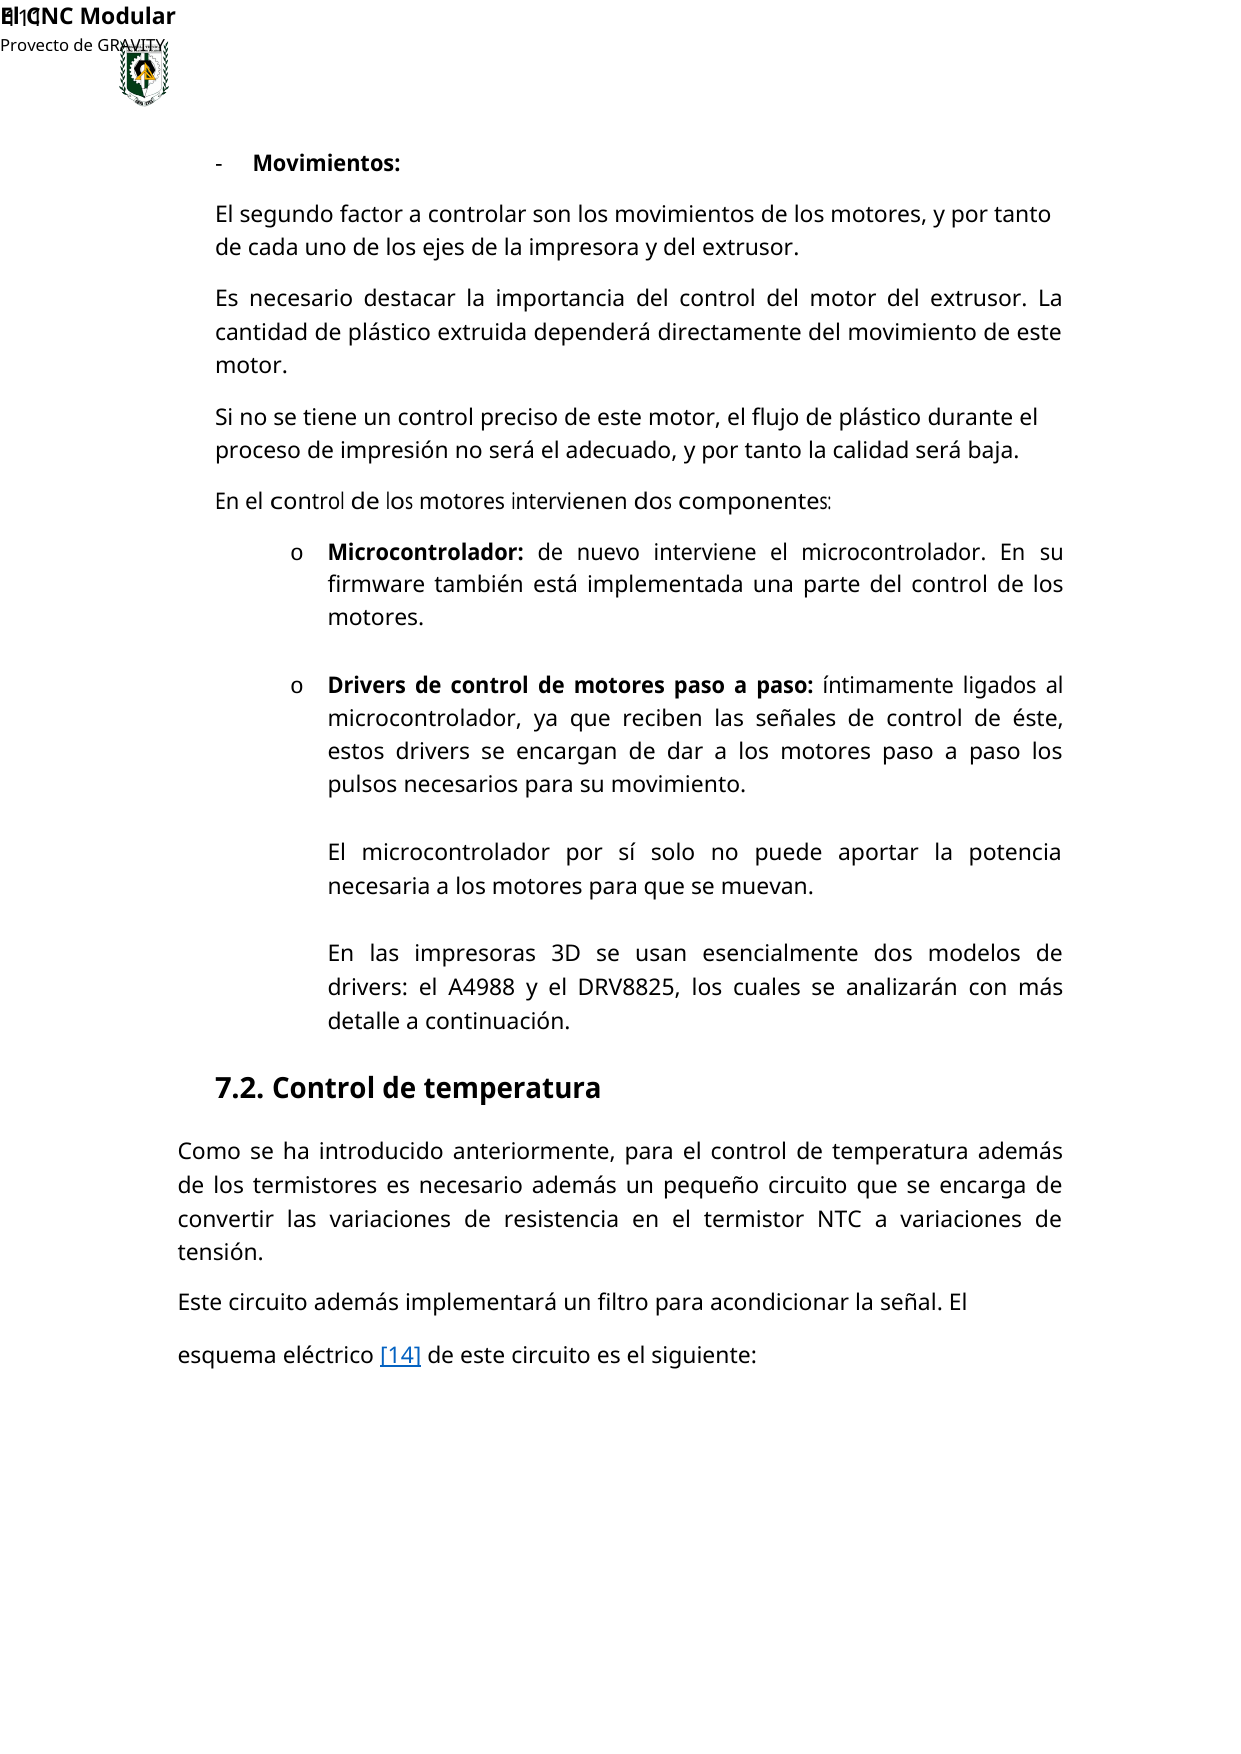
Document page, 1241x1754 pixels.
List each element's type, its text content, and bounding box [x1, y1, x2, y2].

list Drivers de control de motores paso a paso: íntimamente ligados al microcontrolador, ya que reciben las señales de control de éste, estos drivers se encargan de dar a los motores paso a paso los pulsos necesarios para su movimiento. [290, 669, 1063, 799]
picture [132, 40, 138, 47]
text El microcontrolador por sí solo no puede aportar la potencia necesaria a los motores para que se muevan. [327, 836, 1063, 901]
text Este circuito además implementará un filtro para acondicionar la señal. El esquema eléctrico [14] de este circuito es el siguiente: [177, 1286, 989, 1370]
text El segundo factor a controlar son los movimientos de los motores, y por tanto de cada uno de los ejes de la impresora y del extrusor. [215, 198, 1073, 263]
list Microcontrolador: de nuevo interviene el microcontrolador. En su firmware también está implementada una parte del control de los motores. [290, 535, 1063, 632]
picture [119, 40, 169, 107]
text En el control de los motores intervienen dos componentes: [215, 485, 1148, 516]
text En las impresoras 3D se usan esencialmente dos modelos de drivers: el A4988 y el DRV8825, los cuales se analizarán con más detalle a continuación. [327, 937, 1063, 1036]
text Si no se tiene un control preciso de este motor, el flujo de plástico durante el proceso de impresión no será el adecuado, y por tanto la calidad será baja. [215, 400, 1073, 465]
subtitle Movimientos: [215, 147, 1148, 178]
subtitle Control de temperatura [215, 1067, 1148, 1107]
text Como se ha introducido anteriormente, para el control de temperatura además de los termistores es necesario además un pequeño circuito que se encarga de convertir las variaciones de resistencia en el termistor NTC a variaciones de tensión. [177, 1135, 1063, 1267]
picture [119, 40, 123, 50]
text Es necesario destacar la importancia del control del motor del extrusor. La cantidad de plástico extruida dependerá directamente del movimiento de este motor. [215, 282, 1063, 381]
